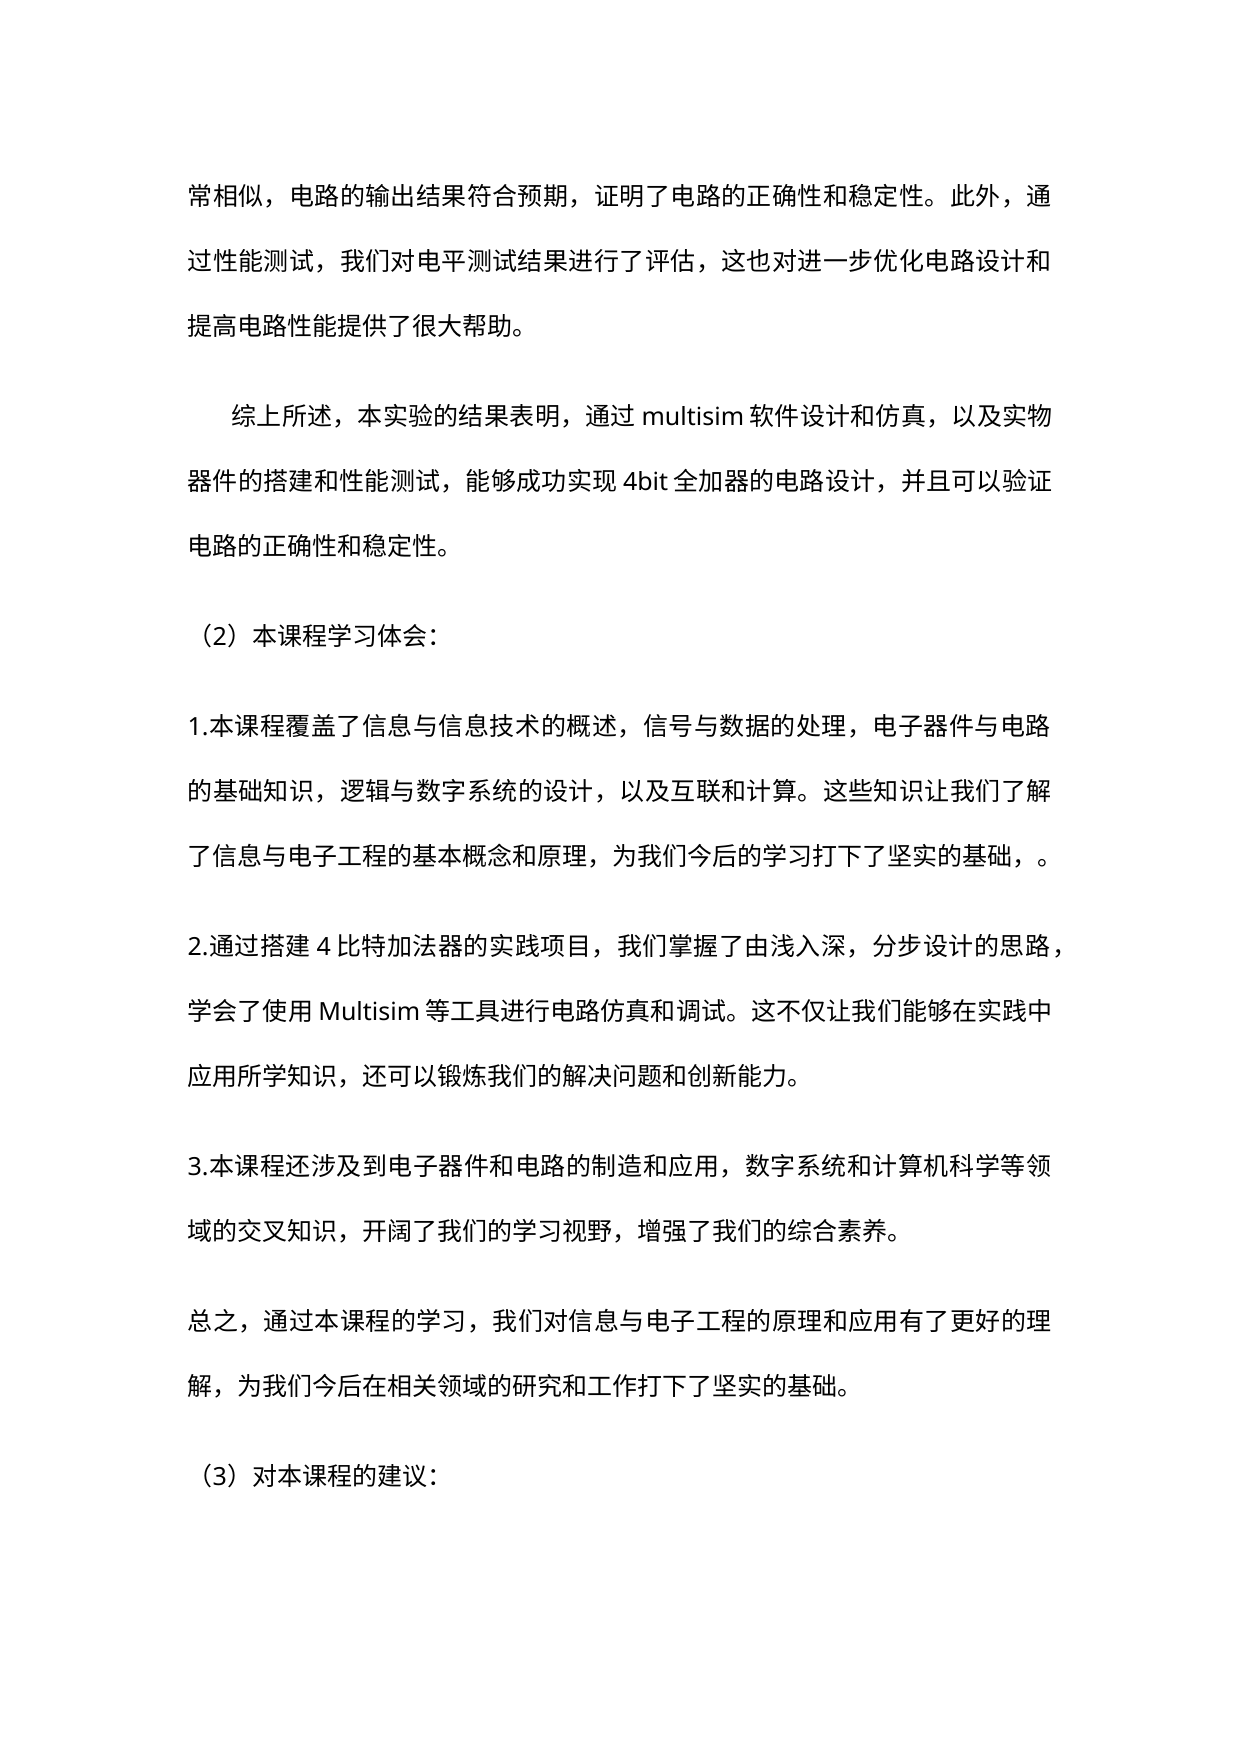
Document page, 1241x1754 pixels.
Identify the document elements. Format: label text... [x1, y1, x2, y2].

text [187, 162, 1053, 357]
text 总之，通过本课程的学习，我们对信息与电子工程的原理和应用有了更好的理解，为我们今后在相关领域的研究和工作打下了坚实的基础。 [187, 1287, 1053, 1417]
text 1.本课程覆盖了信息与信息技术的概述，信号与数据的处理，电子器件与电路的基础知识，逻辑与数字系统的设计，以及互联和计算。这些知识让我们了解了信息与电子工程的基本概念和原理，为我们今后的学习打下了坚实的基础，。 [187, 692, 1053, 887]
list 对本课程的建议： [187, 1442, 1053, 1507]
list 本课程学习体会： [187, 602, 1053, 667]
text 综上所述，本实验的结果表明，通过multisim软件设计和仿真，以及实物器件的搭建和性能测试，能够成功实现4bit全加器的电路设计，并且可以验证电路的正确性和稳定性。 [187, 382, 1053, 577]
text 2.通过搭建4比特加法器的实践项目，我们掌握了由浅入深，分步设计的思路，学会了使用Multisim等工具进行电路仿真和调试。这不仅让我们能够在实践中应用所学知识，还可以锻炼我们的解决问题和创新能力。 [187, 912, 1053, 1107]
text 3.本课程还涉及到电子器件和电路的制造和应用，数字系统和计算机科学等领域的交叉知识，开阔了我们的学习视野，增强了我们的综合素养。 [187, 1132, 1053, 1262]
